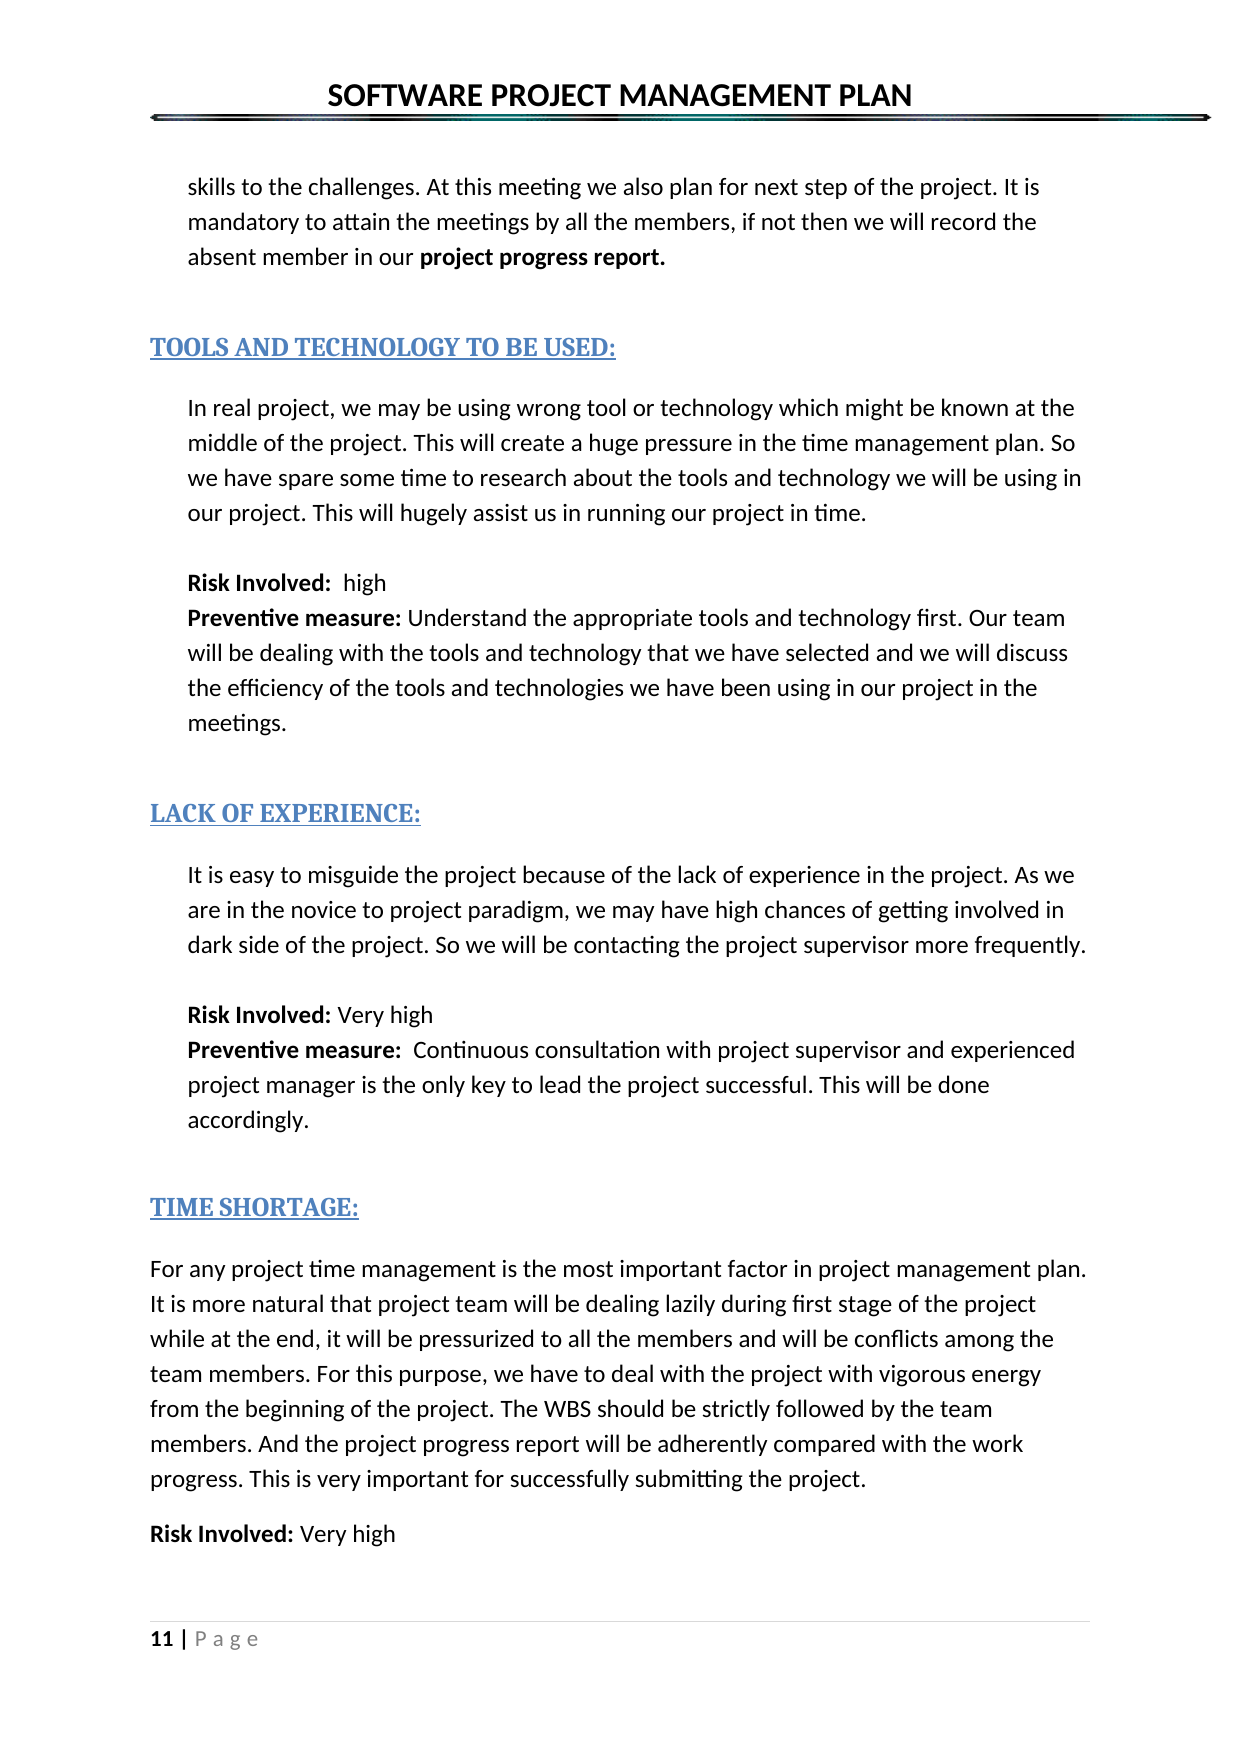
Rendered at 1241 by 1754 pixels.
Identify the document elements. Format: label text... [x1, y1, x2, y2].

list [187, 171, 1090, 271]
text Risk Involved: Very high [150, 1518, 1090, 1549]
list Risk Involved: high [187, 567, 1090, 598]
list In real project, we may be using wrong tool or technology which might be known at the middle of the project. This will create a huge pressure in the time management plan. So we have spare some time to research about the tools and technology we will be using in our project. This will hugely assist us in running our project in time. [187, 392, 1090, 528]
list Preventive measure: Continuous consultation with project supervisor and experienced project manager is the only key to lead the project successful. This will be done accordingly. [187, 1034, 1090, 1134]
list Risk Involved: Very high [187, 999, 1090, 1029]
subtitle TOOLS AND TECHNOLOGY TO BE USED: [150, 332, 1090, 363]
text For any project time management is the most important factor in project management plan. It is more natural that project team will be dealing lazily during first stage of the project while at the end, it will be pressurized to all the members and will be conflicts among the team members. For this purpose, we have to deal with the project with vigorous energy from the beginning of the project. The WBS should be strictly followed by the team members. And the project progress report will be adherently compared with the work progress. This is very important for successfully submitting the project. [150, 1253, 1090, 1493]
list Preventive measure: Understand the appropriate tools and technology first. Our team will be dealing with the tools and technology that we have selected and we will discuss the efficiency of the tools and technologies we have been using in our project in the meetings. [187, 602, 1090, 738]
subtitle LACK OF EXPERIENCE: [150, 798, 1090, 829]
picture [150, 114, 1214, 121]
subtitle TIME SHORTAGE: [150, 1192, 1090, 1223]
list It is easy to misguide the project because of the lack of experience in the project. As we are in the novice to project paradigm, we may have high chances of getting involved in dark side of the project. So we will be contacting the project supervisor more frequently. [187, 859, 1090, 959]
